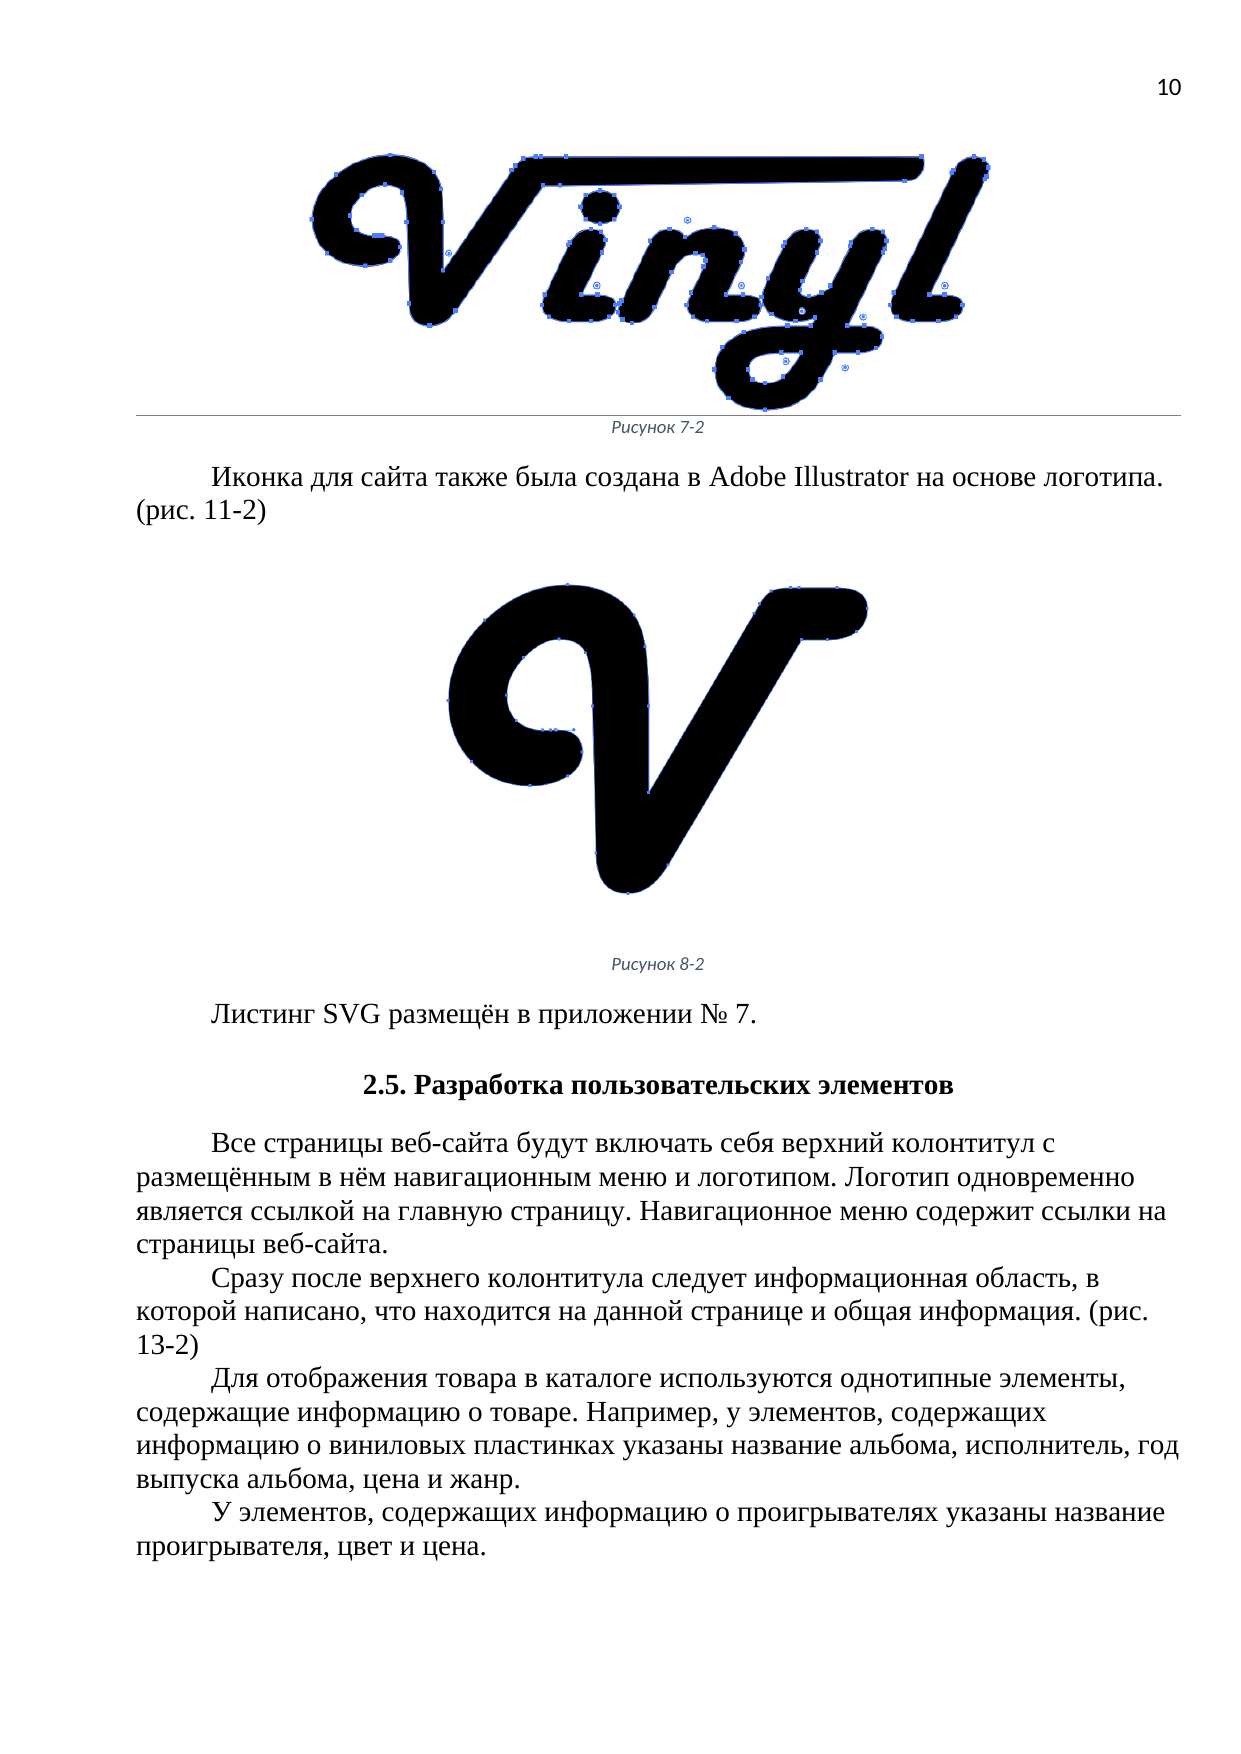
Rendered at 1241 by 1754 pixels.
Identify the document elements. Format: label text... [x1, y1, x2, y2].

text У элементов, содержащих информацию о проигрывателях указаны название проигрывателя, цвет и цена. [136, 1494, 1181, 1562]
text Сразу после верхнего колонтитула следует информационная область, в которой написано, что находится на данной странице и общая информация. (рис. 13-2) [136, 1260, 1181, 1360]
picture [444, 526, 873, 953]
text Листинг SVG размещён в приложении № 7. [136, 996, 1181, 1029]
text Все страницы веб-сайта будут включать себя верхний колонтитул с размещённым в нём навигационным меню и логотипом. Логотип одновременно является ссылкой на главную страницу. Навигационное меню содержит ссылки на страницы веб-сайта. [136, 1126, 1181, 1260]
picture [135, 103, 1182, 416]
text Для отображения товара в каталоге используются однотипные элементы, содержащие информацию о товаре. Например, у элементов, содержащих информацию о виниловых пластинках указаны название альбома, исполнитель, год выпуска альбома, цена и жанр. [136, 1360, 1181, 1494]
subtitle 2.5. Разработка пользовательских элементов [136, 1067, 1181, 1101]
text Иконка для сайта также была создана в Adobe Illustrator на основе логотипа. (рис. 11-2) [136, 459, 1181, 526]
